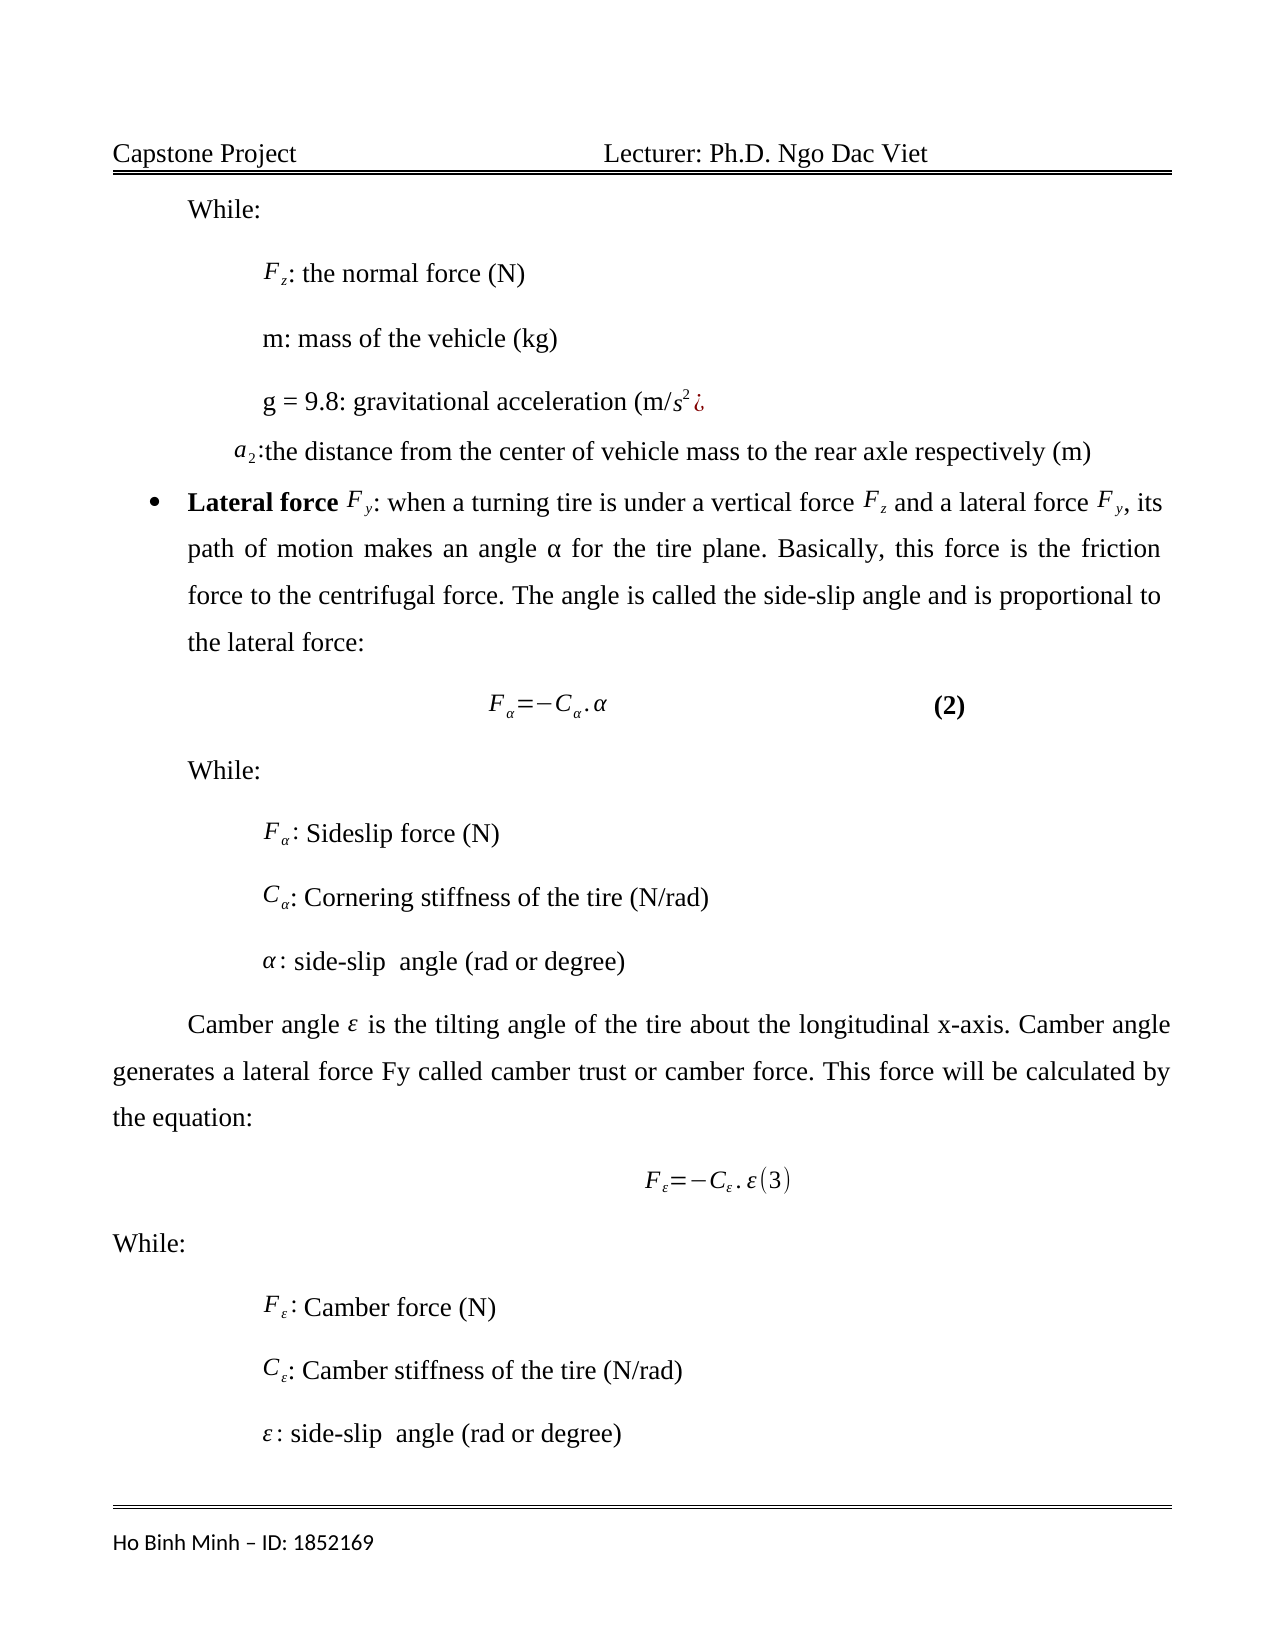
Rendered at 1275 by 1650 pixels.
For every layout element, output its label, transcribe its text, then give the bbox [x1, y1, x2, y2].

text While: [112, 1227, 1116, 1258]
text Sideslip force (N) [112, 817, 1116, 849]
list While: [187, 193, 1116, 225]
text m: mass of the vehicle (kg) [262, 322, 1116, 353]
list Lateral force : when a turning tire is under a vertical force and a lateral force , its path of motion makes an angle α for the tire plane. Basically, this force is the friction force to the centrifugal force. The angle is called the side-slip angle and is proportional to the lateral force: [150, 486, 1162, 657]
text side-slip angle (rad or degree) [112, 944, 1116, 976]
text the distance from the center of vehicle mass to the rear axle respectively (m) [225, 435, 1172, 467]
text g = 9.8: gravitational acceleration (m/ [262, 385, 1116, 416]
text : Cornering stiffness of the tire (N/rad) [112, 881, 1116, 912]
text : Camber stiffness of the tire (N/rad) [112, 1354, 1116, 1385]
text side-slip angle (rad or degree) [112, 1418, 1116, 1449]
text : the normal force (N) [262, 257, 1116, 289]
text (2) [487, 689, 1172, 722]
text Camber angle is the tilting angle of the tire about the longitudinal x-axis. Camber angle generates a lateral force Fy called camber trust or camber force. This force will be calculated by the equation: [112, 1008, 1172, 1132]
text Camber force (N) [112, 1291, 1116, 1322]
text While: [112, 754, 1116, 785]
